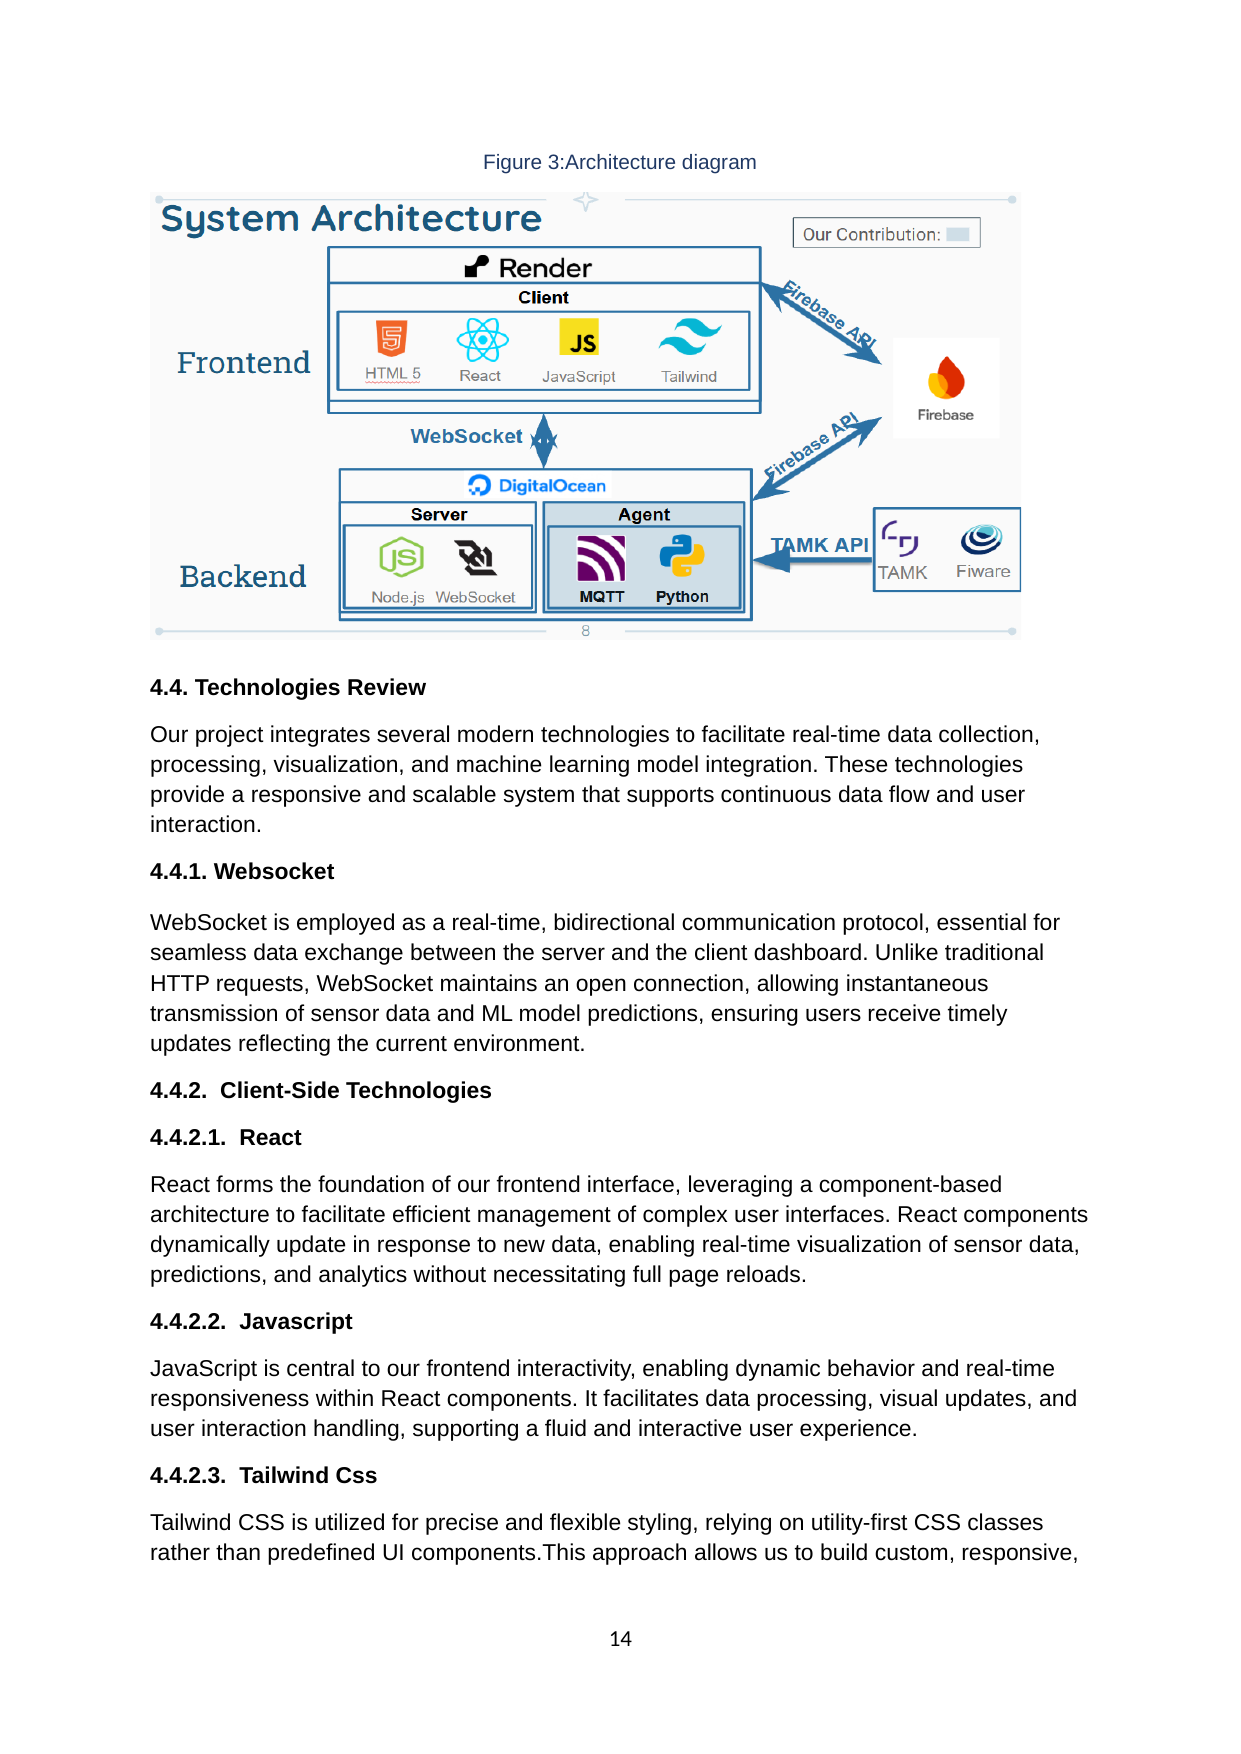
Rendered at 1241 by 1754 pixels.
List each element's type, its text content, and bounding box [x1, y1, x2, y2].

text WebSocket is employed as a real-time, bidirectional communication protocol, essential for seamless data exchange between the server and the client dashboard. Unlike traditional HTTP requests, WebSocket maintains an open connection, allowing instantaneous transmission of sensor data and ML model predictions, ensuring users receive timely updates reflecting the current environment. [150, 909, 1090, 1056]
subtitle 4.4.1. Websocket [150, 858, 1090, 884]
subtitle 4.4. Technologies Review [150, 674, 1090, 700]
picture [150, 192, 1022, 640]
text Figure 3:Architecture diagram [150, 150, 1090, 174]
subtitle 4.4.2.1. React [150, 1124, 1090, 1150]
text JavaScript is central to our frontend interactivity, enabling dynamic behavior and real-time responsiveness within React components. It facilitates data processing, visual updates, and user interaction handling, supporting a fluid and interactive user experience. [150, 1355, 1090, 1442]
subtitle 4.4.2. Client-Side Technologies [150, 1077, 1090, 1103]
text Our project integrates several modern technologies to facilitate real-time data collection, processing, visualization, and machine learning model integration. These technologies provide a responsive and scalable system that supports continuous data flow and user interaction. [150, 721, 1090, 838]
subtitle 4.4.2.3. Tailwind Css [150, 1462, 1090, 1489]
subtitle 4.4.2.2. Javascript [150, 1308, 1090, 1334]
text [150, 1509, 1090, 1566]
text React forms the foundation of our frontend interface, leveraging a component-based architecture to facilitate efficient management of complex user interfaces. React components dynamically update in response to new data, enabling real-time visualization of sensor data, predictions, and analytics without necessitating full page reloads. [150, 1171, 1090, 1288]
